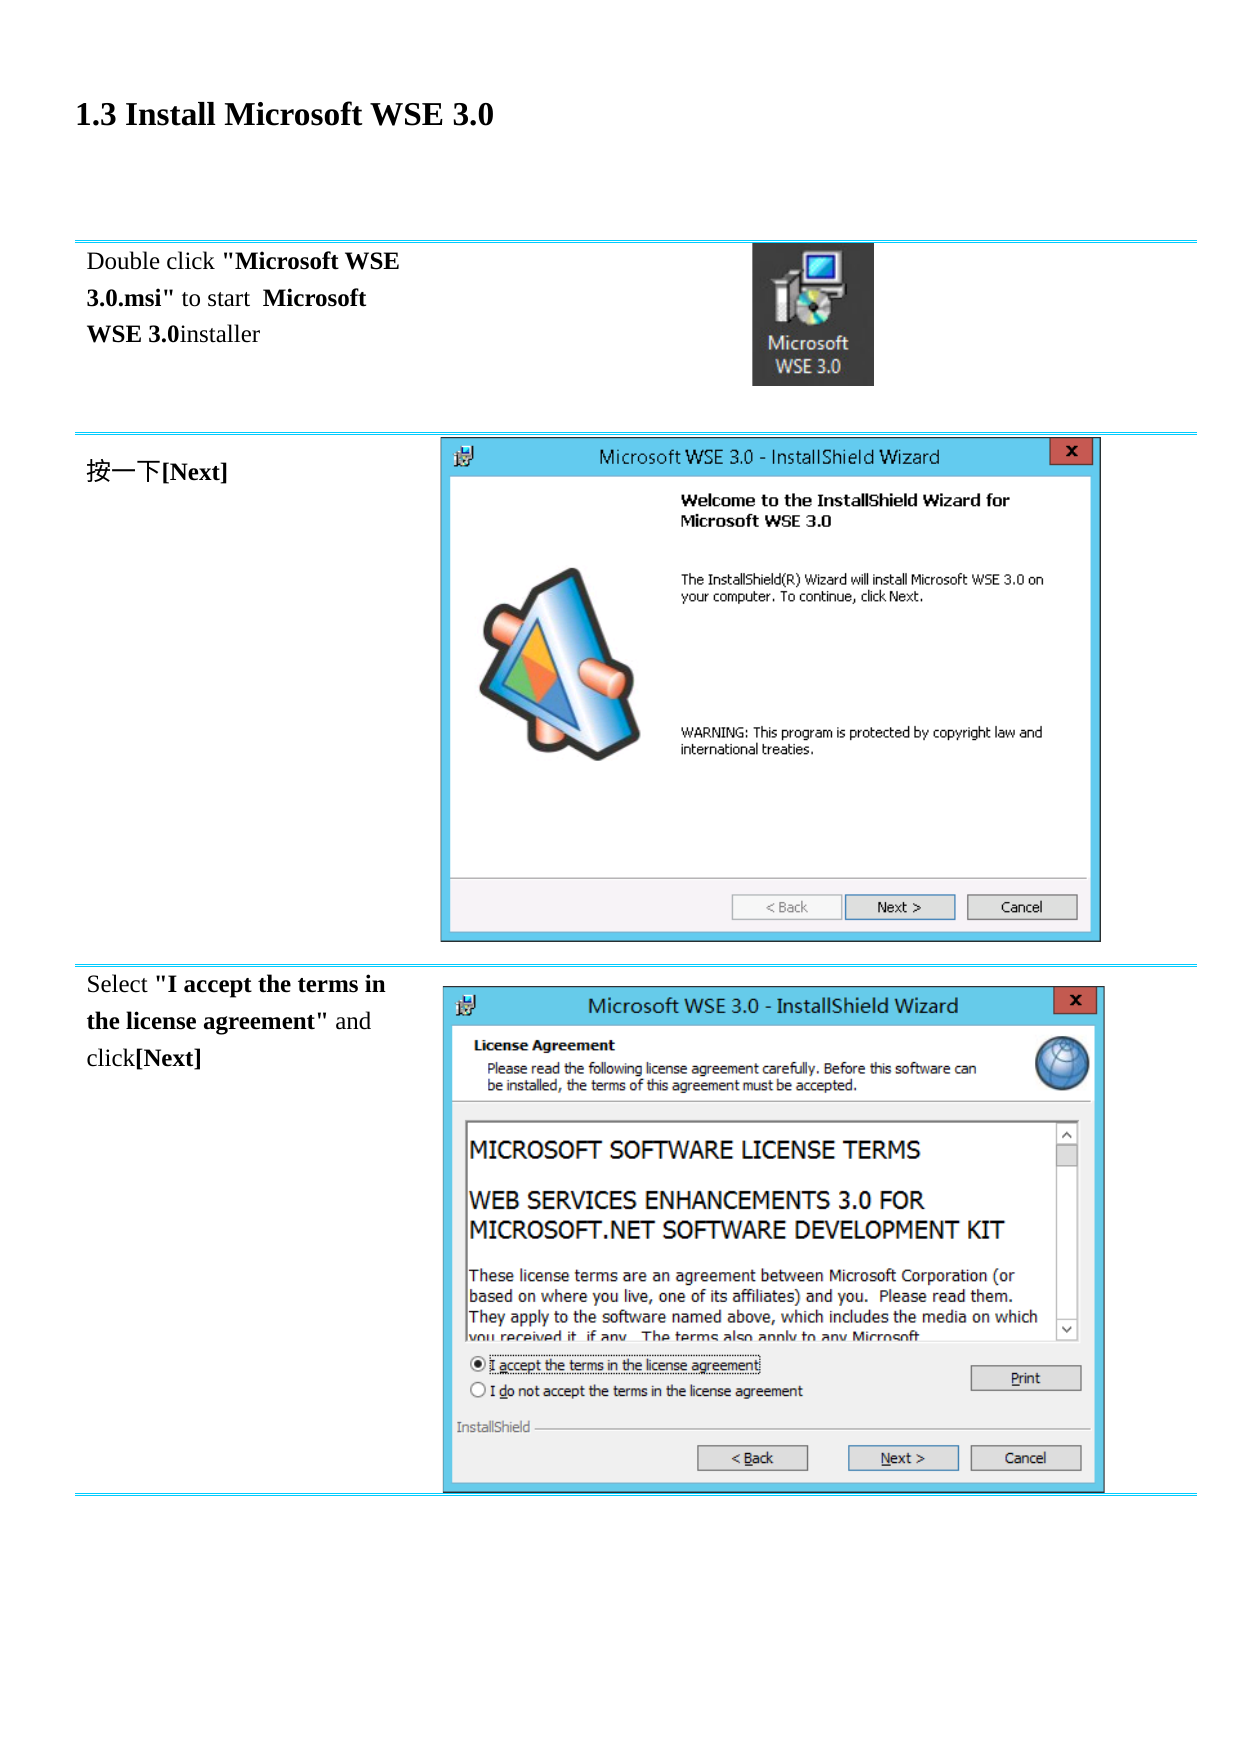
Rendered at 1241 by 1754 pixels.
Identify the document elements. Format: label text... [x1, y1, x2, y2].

table_cell [429, 435, 1197, 963]
picture [442, 986, 1105, 1492]
table_header [429, 243, 1197, 432]
table_header Double click "Microsoft WSE 3.0.msi" to start Microsoft WSE 3.0installer [75, 243, 429, 432]
picture [752, 244, 874, 386]
picture [440, 437, 1101, 942]
table_cell [429, 967, 1197, 1493]
table_cell 按一下[Next] [75, 435, 429, 963]
subtitle 1.3 Install Microsoft WSE 3.0 [75, 79, 1165, 147]
table_cell Select "I accept the terms in the license agreement" and click[Next] [75, 967, 429, 1493]
